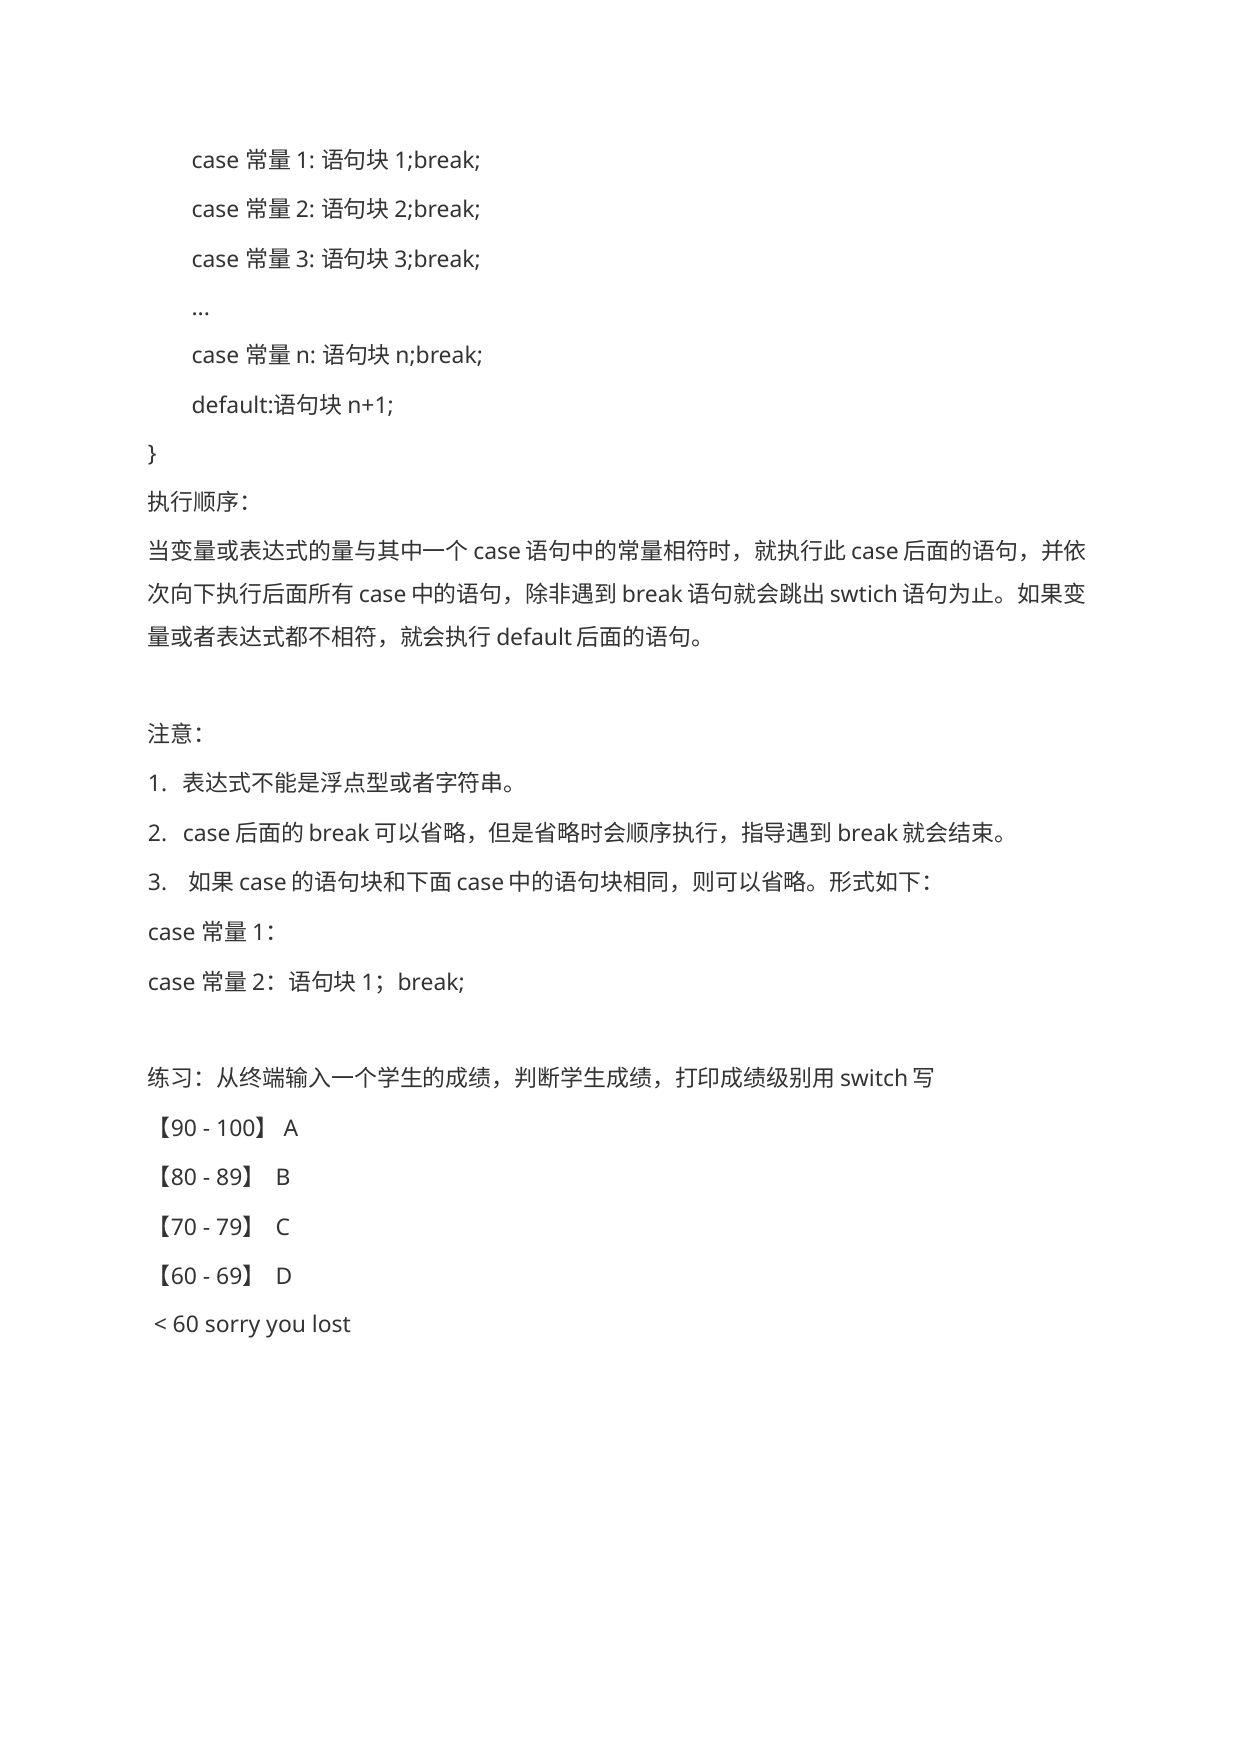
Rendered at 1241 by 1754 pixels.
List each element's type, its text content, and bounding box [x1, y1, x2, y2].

list case后面的break可以省略，但是省略时会顺序执行，指导遇到break就会结束。 [148, 815, 1093, 848]
list 表达式不能是浮点型或者字符串。 [148, 765, 1093, 798]
text case 常量3: 语句块3;break; [148, 241, 1093, 274]
text 注意： [148, 716, 1093, 749]
text 【60 - 69】 D [148, 1258, 1093, 1292]
text } [148, 437, 1093, 468]
text 当变量或表达式的量与其中一个case语句中的常量相符时，就执行此case后面的语句，并依次向下执行后面所有case中的语句，除非遇到break语句就会跳出swtich语句为止。如果变量或者表达式都不相符，就会执行default后面的语句。 [148, 533, 1093, 653]
text case 常量2：语句块1；break; [148, 963, 1093, 997]
list 如果case的语句块和下面case中的语句块相同，则可以省略。形式如下： [148, 864, 1093, 898]
text case 常量2: 语句块2;break; [148, 191, 1093, 225]
text 【90 - 100】 A [148, 1109, 1093, 1143]
text case 常量n: 语句块n;break; [148, 337, 1093, 371]
text ... [148, 291, 1093, 322]
text 【70 - 79】 C [148, 1209, 1093, 1242]
text case 常量1： [148, 914, 1093, 947]
text case 常量1: 语句块1;break; [148, 142, 1093, 175]
text 执行顺序： [148, 483, 1093, 517]
text default:语句块n+1; [148, 387, 1093, 420]
text 练习：从终端输入一个学生的成绩，判断学生成绩，打印成绩级别用switch写 [148, 1060, 1093, 1093]
text < 60 sorry you lost [148, 1308, 1093, 1339]
text 【80 - 89】 B [148, 1159, 1093, 1192]
